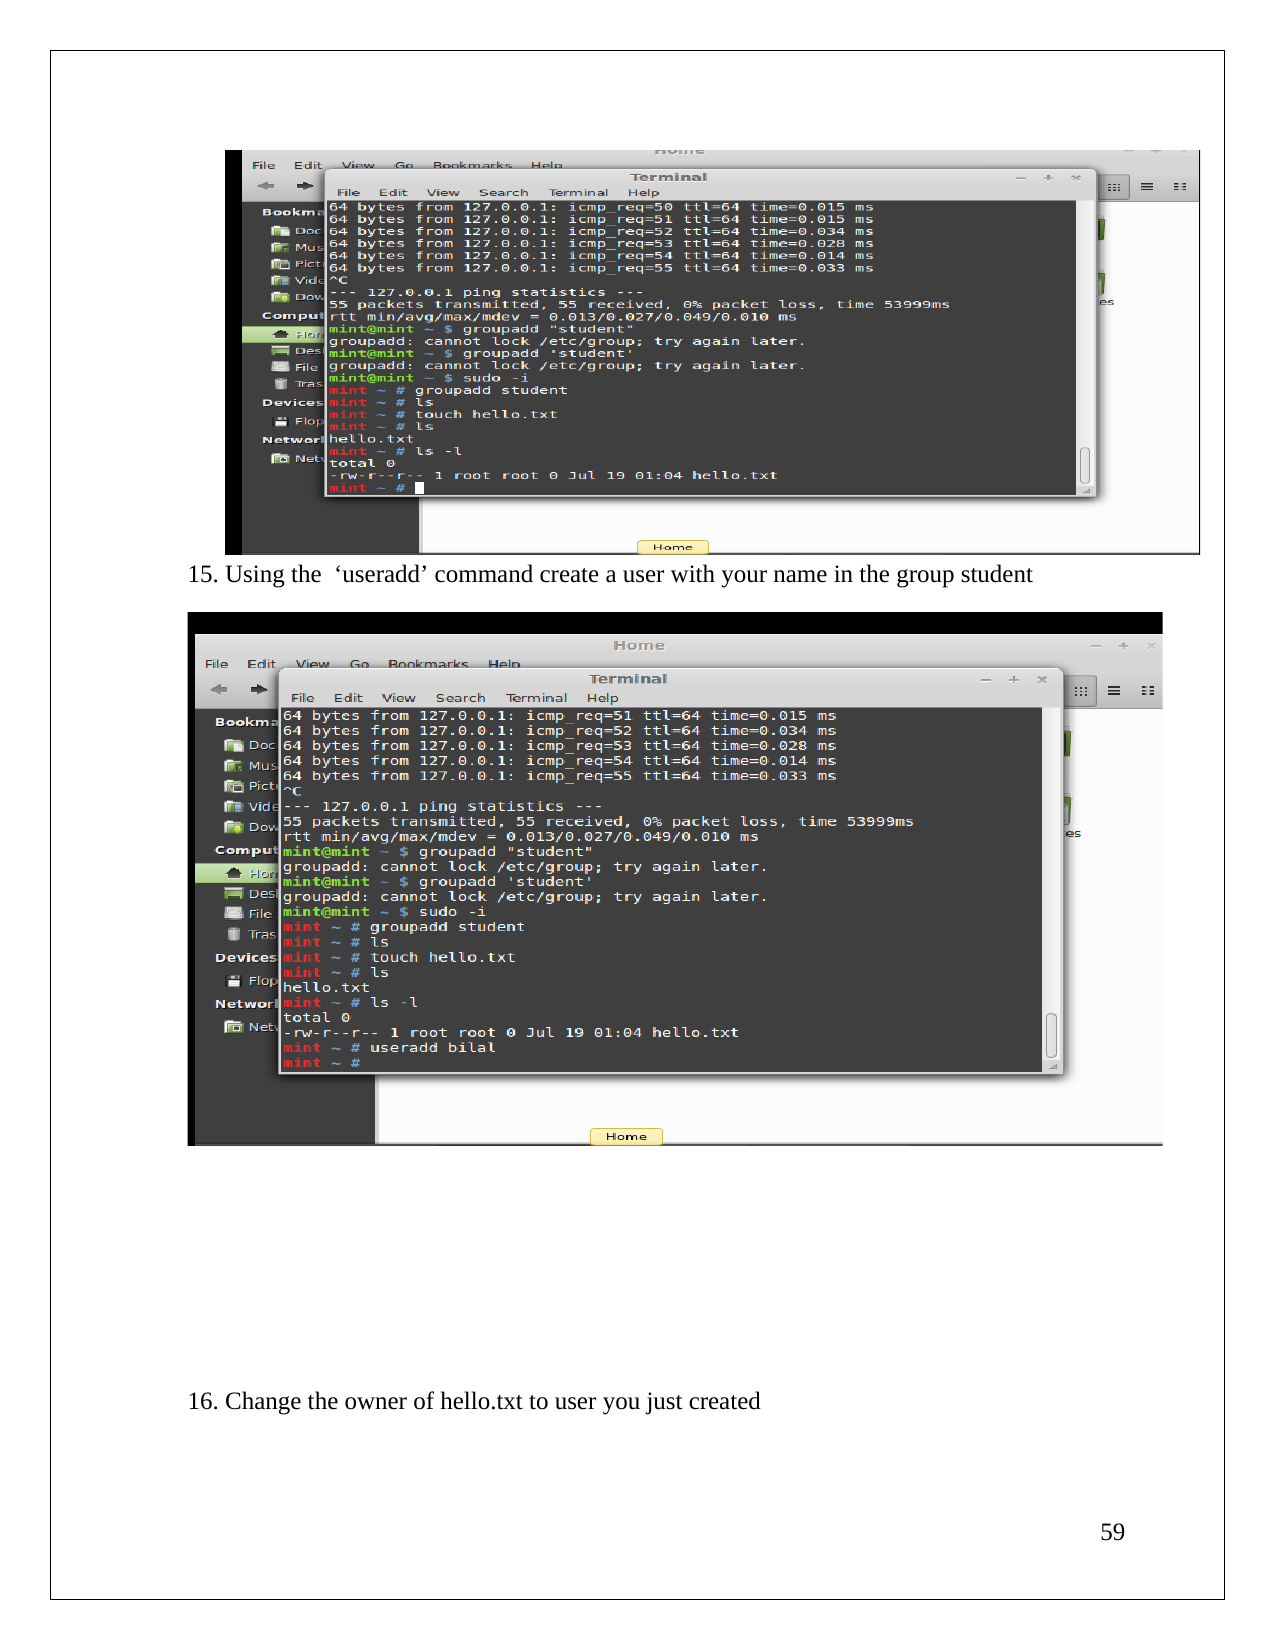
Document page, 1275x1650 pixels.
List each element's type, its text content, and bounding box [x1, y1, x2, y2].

list Using the ‘useradd’ command create a user with your name in the group student [187, 559, 1125, 588]
list Change the owner of hello.txt to user you just created [187, 1386, 1125, 1415]
picture [225, 150, 1200, 555]
picture [187, 612, 1163, 1146]
